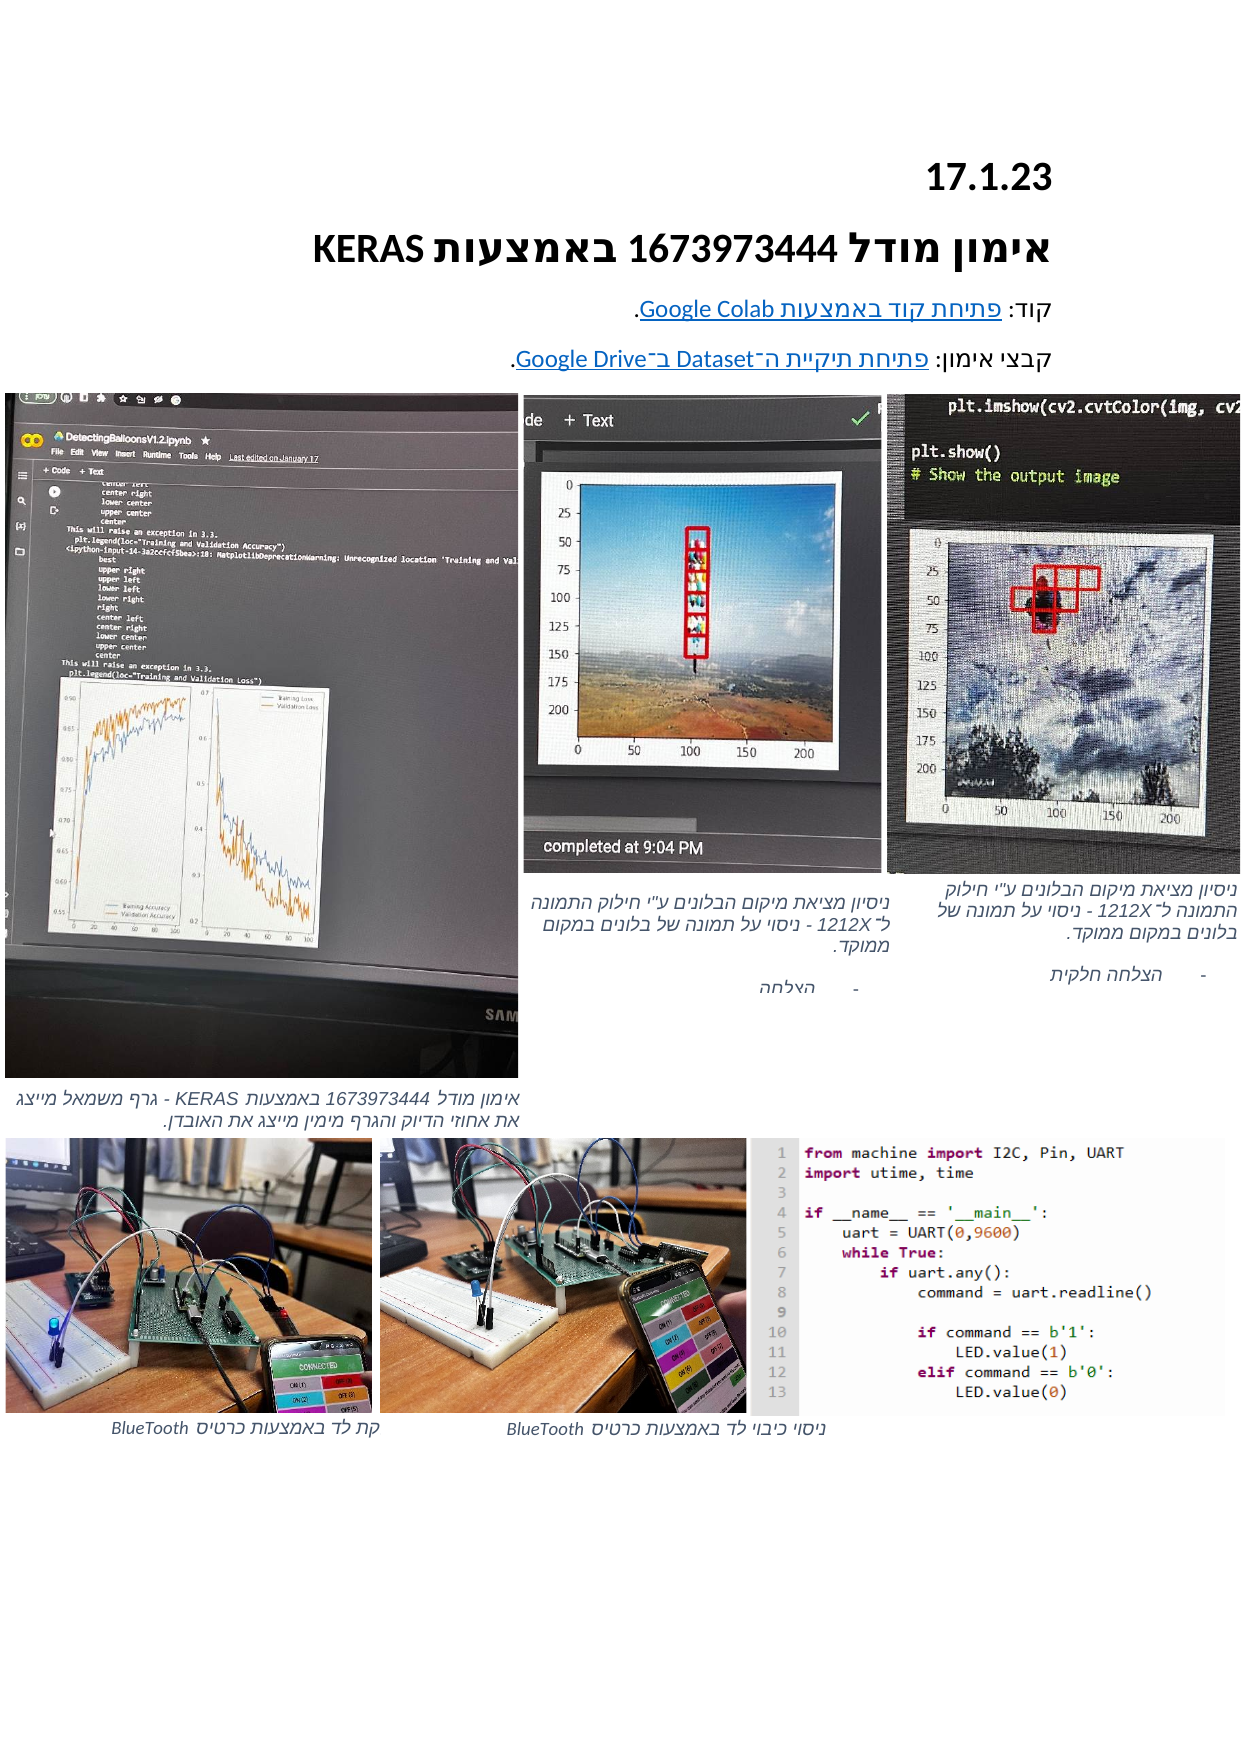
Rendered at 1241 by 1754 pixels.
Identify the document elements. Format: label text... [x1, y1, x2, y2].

text קוד: פתיחת קוד באמצעות Google Colab. [187, 293, 1053, 324]
text אימון מודל 1673973444 באמצעות KERAS [187, 222, 1053, 272]
picture [523, 395, 882, 873]
text 17.1.23 [187, 150, 1053, 201]
picture [380, 1138, 747, 1413]
picture [750, 1138, 1225, 1416]
text קבצי אימון: פתיחת תיקיית ה־Dataset ב־Google Drive. [187, 343, 1053, 373]
picture [887, 394, 1241, 874]
picture [5, 393, 519, 1078]
picture [5, 1138, 372, 1413]
